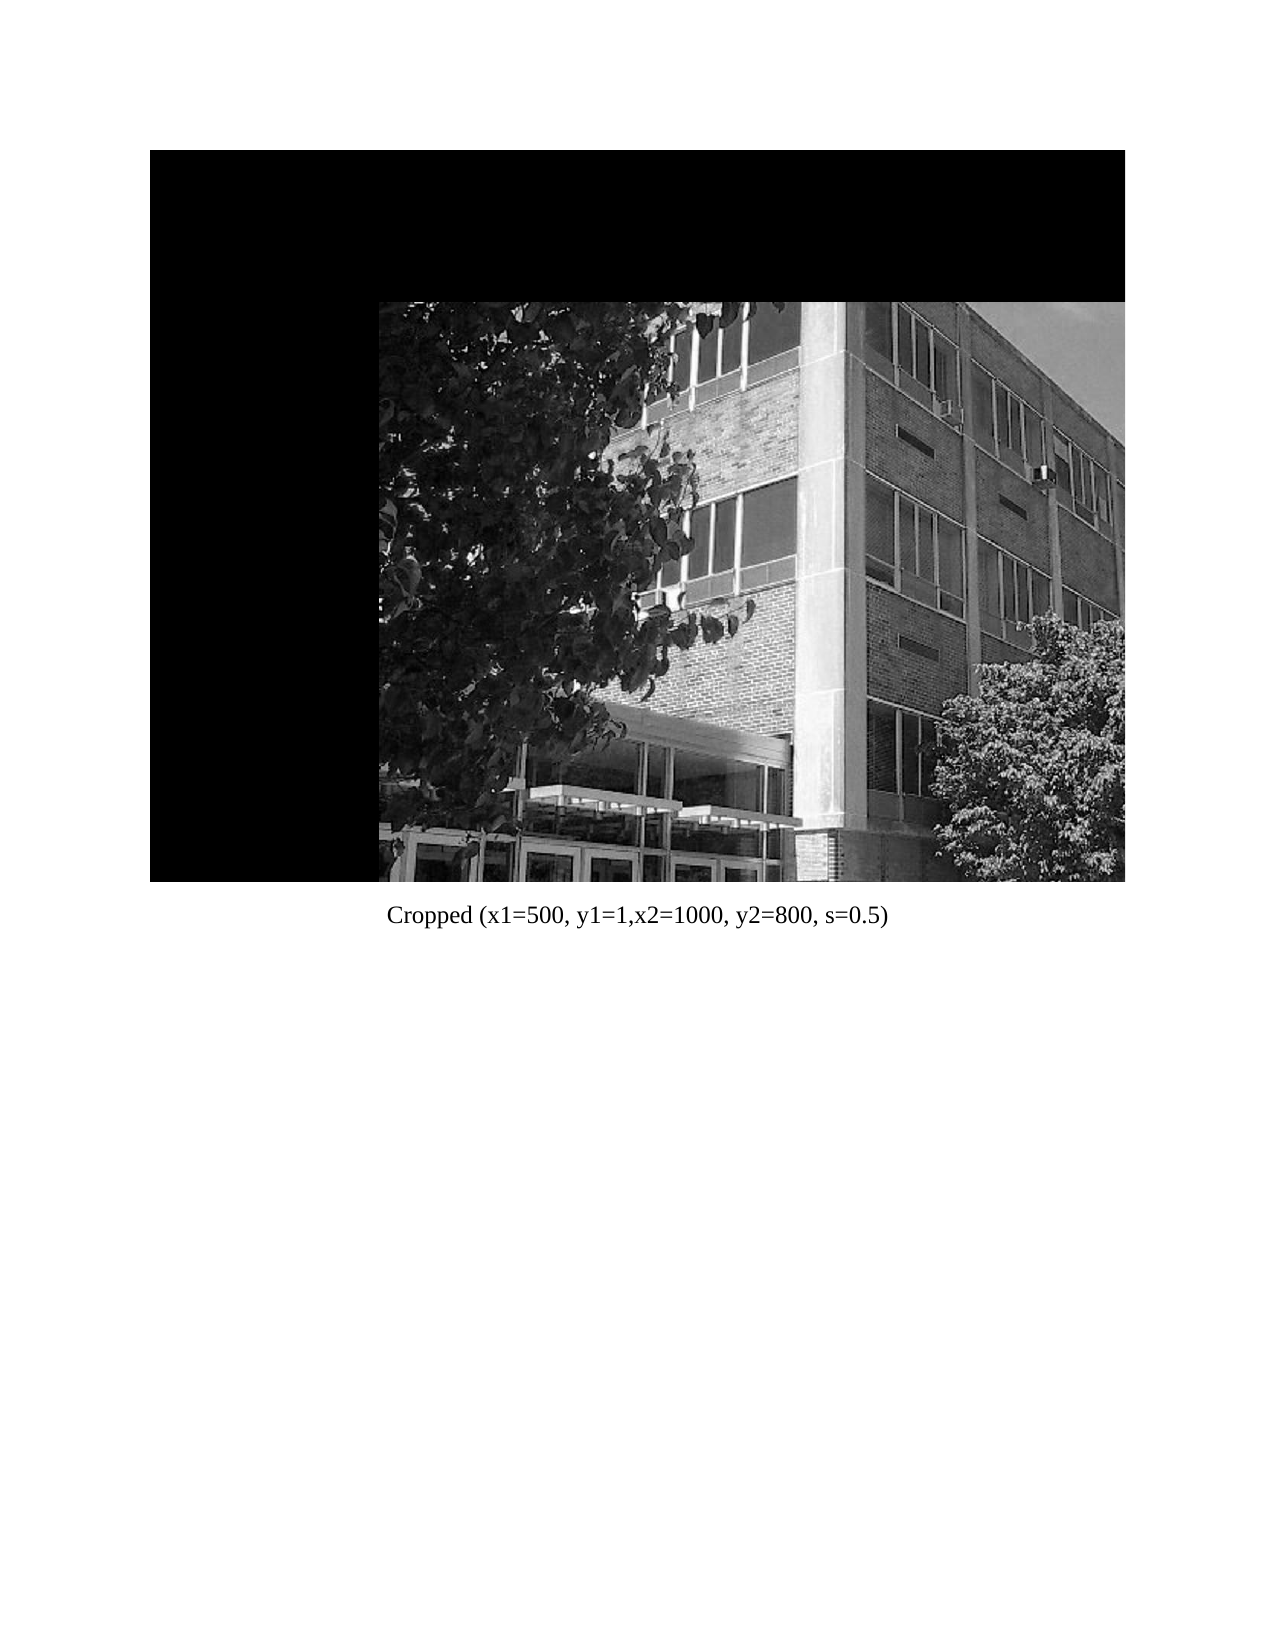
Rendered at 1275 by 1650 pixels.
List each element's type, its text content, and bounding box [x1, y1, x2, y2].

picture [150, 150, 1125, 882]
text Cropped (x1=500, y1=1,x2=1000, y2=800, s=0.5) [150, 901, 1125, 929]
